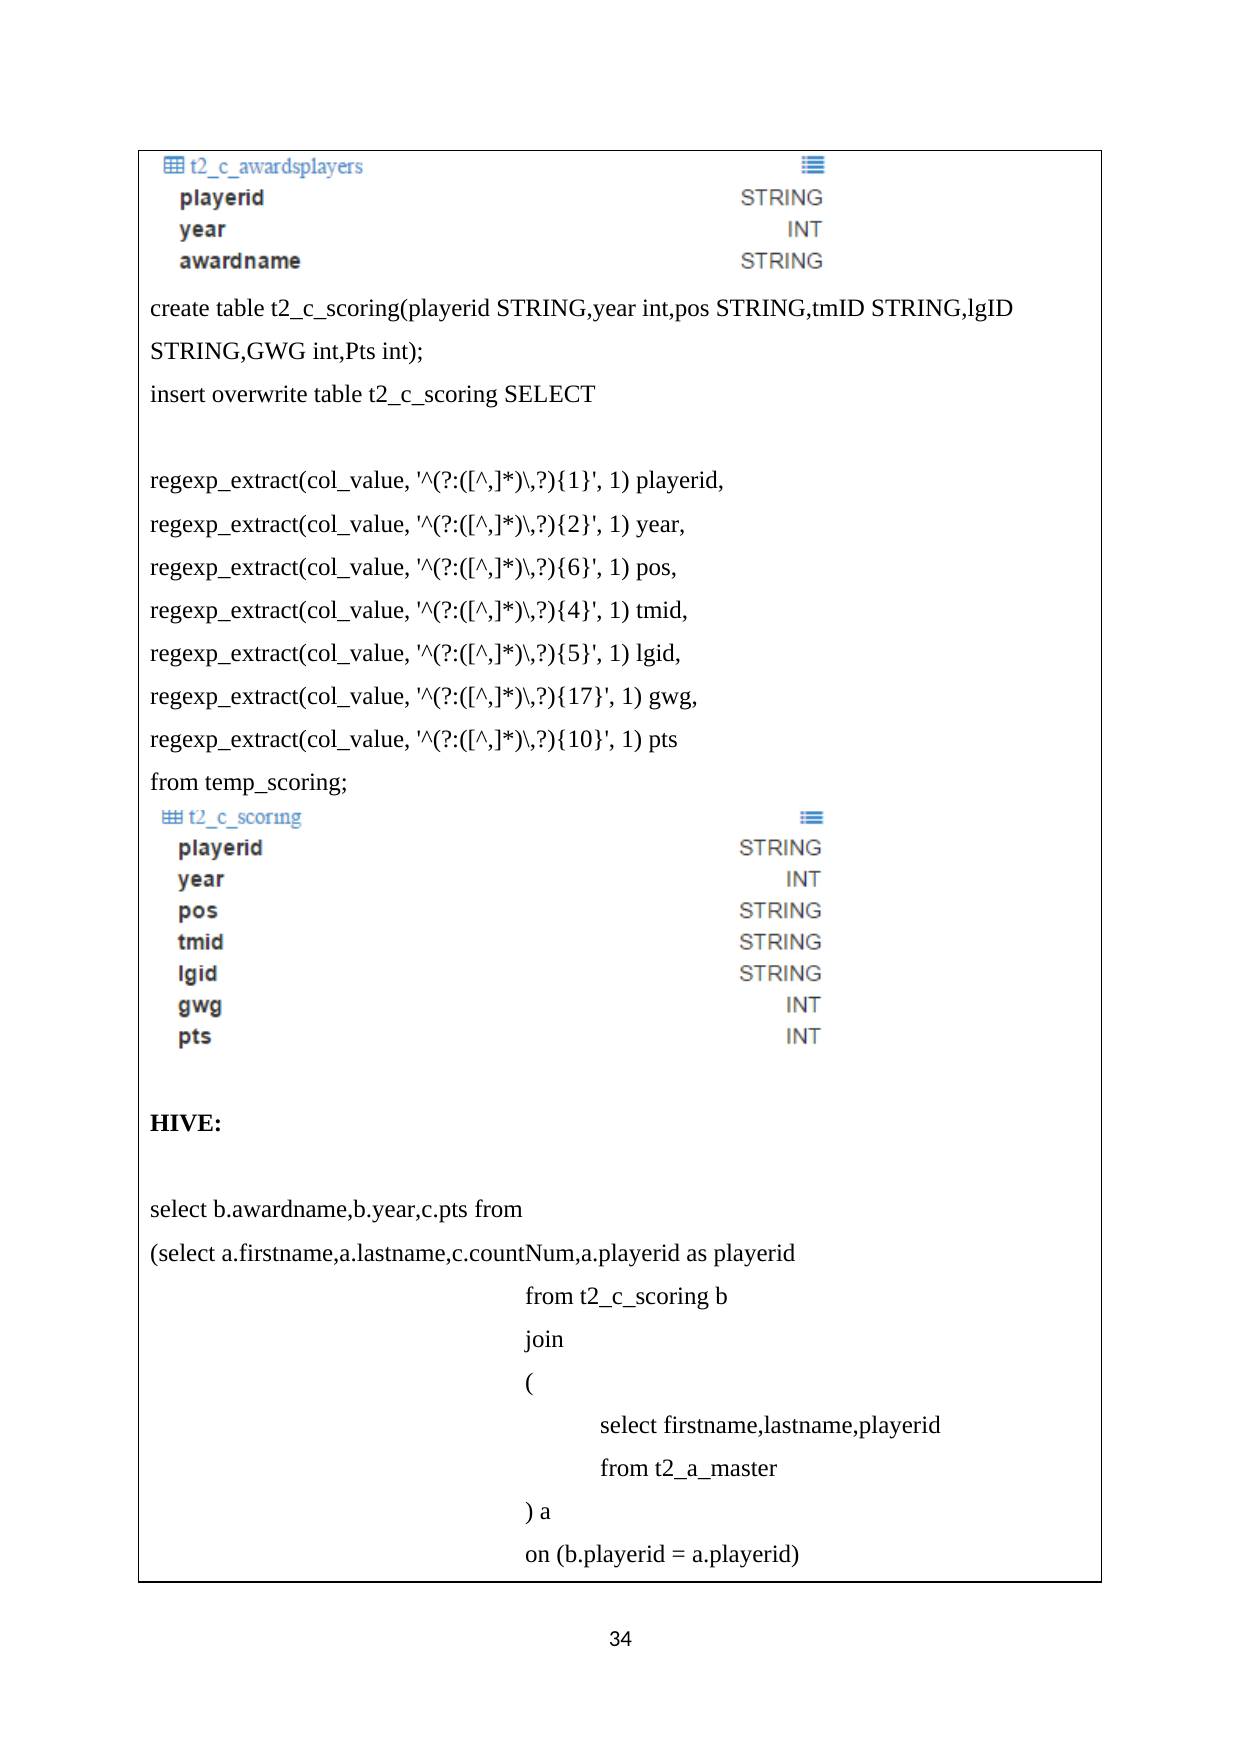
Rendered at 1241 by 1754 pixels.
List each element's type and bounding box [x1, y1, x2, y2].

picture [150, 810, 841, 1052]
picture [150, 151, 833, 280]
table_header [139, 151, 1101, 1581]
